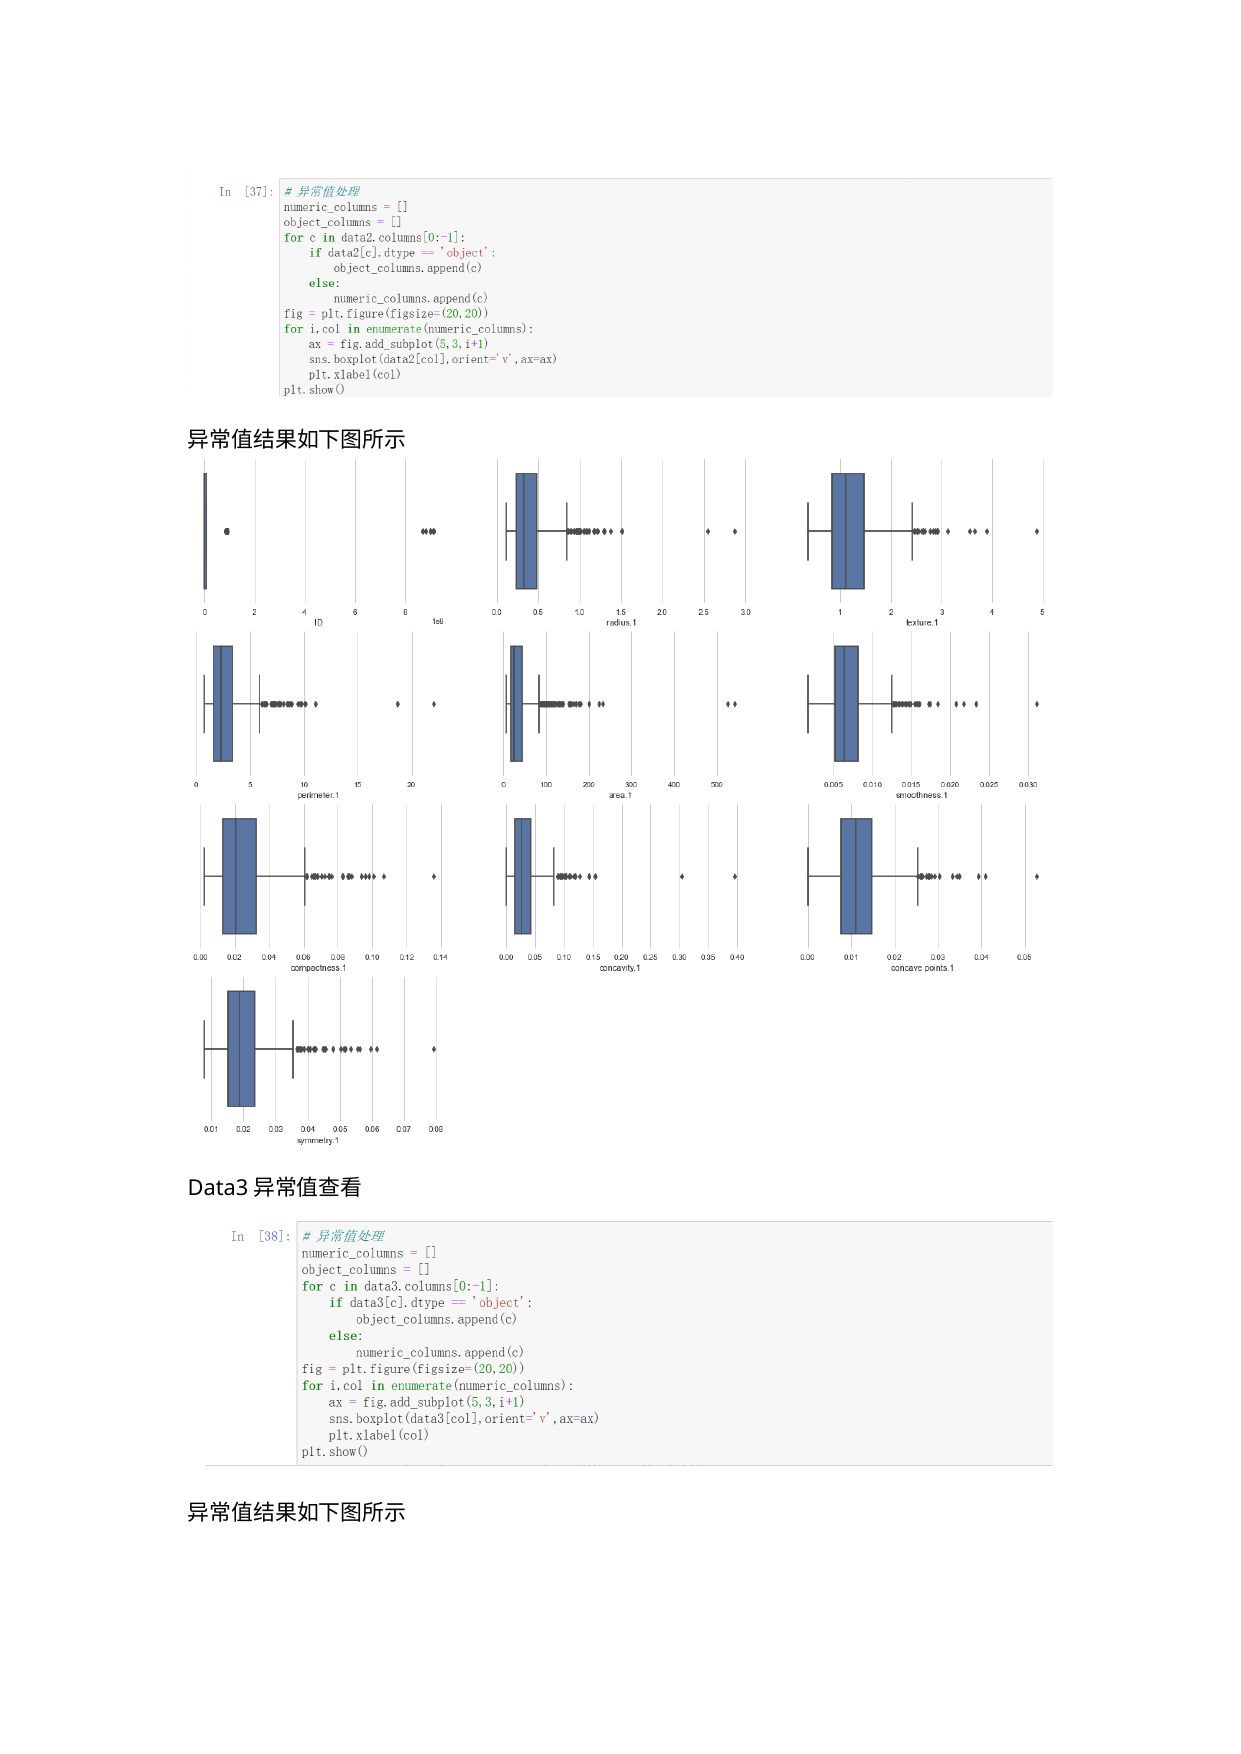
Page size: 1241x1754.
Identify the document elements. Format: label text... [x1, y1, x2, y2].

picture [187, 162, 1053, 397]
text 异常值结果如下图所示 [187, 422, 1053, 454]
text Data3异常值查看 [187, 1169, 1053, 1202]
picture [187, 454, 1053, 1149]
picture [187, 1202, 1053, 1466]
text 异常值结果如下图所示 [187, 1494, 1053, 1527]
